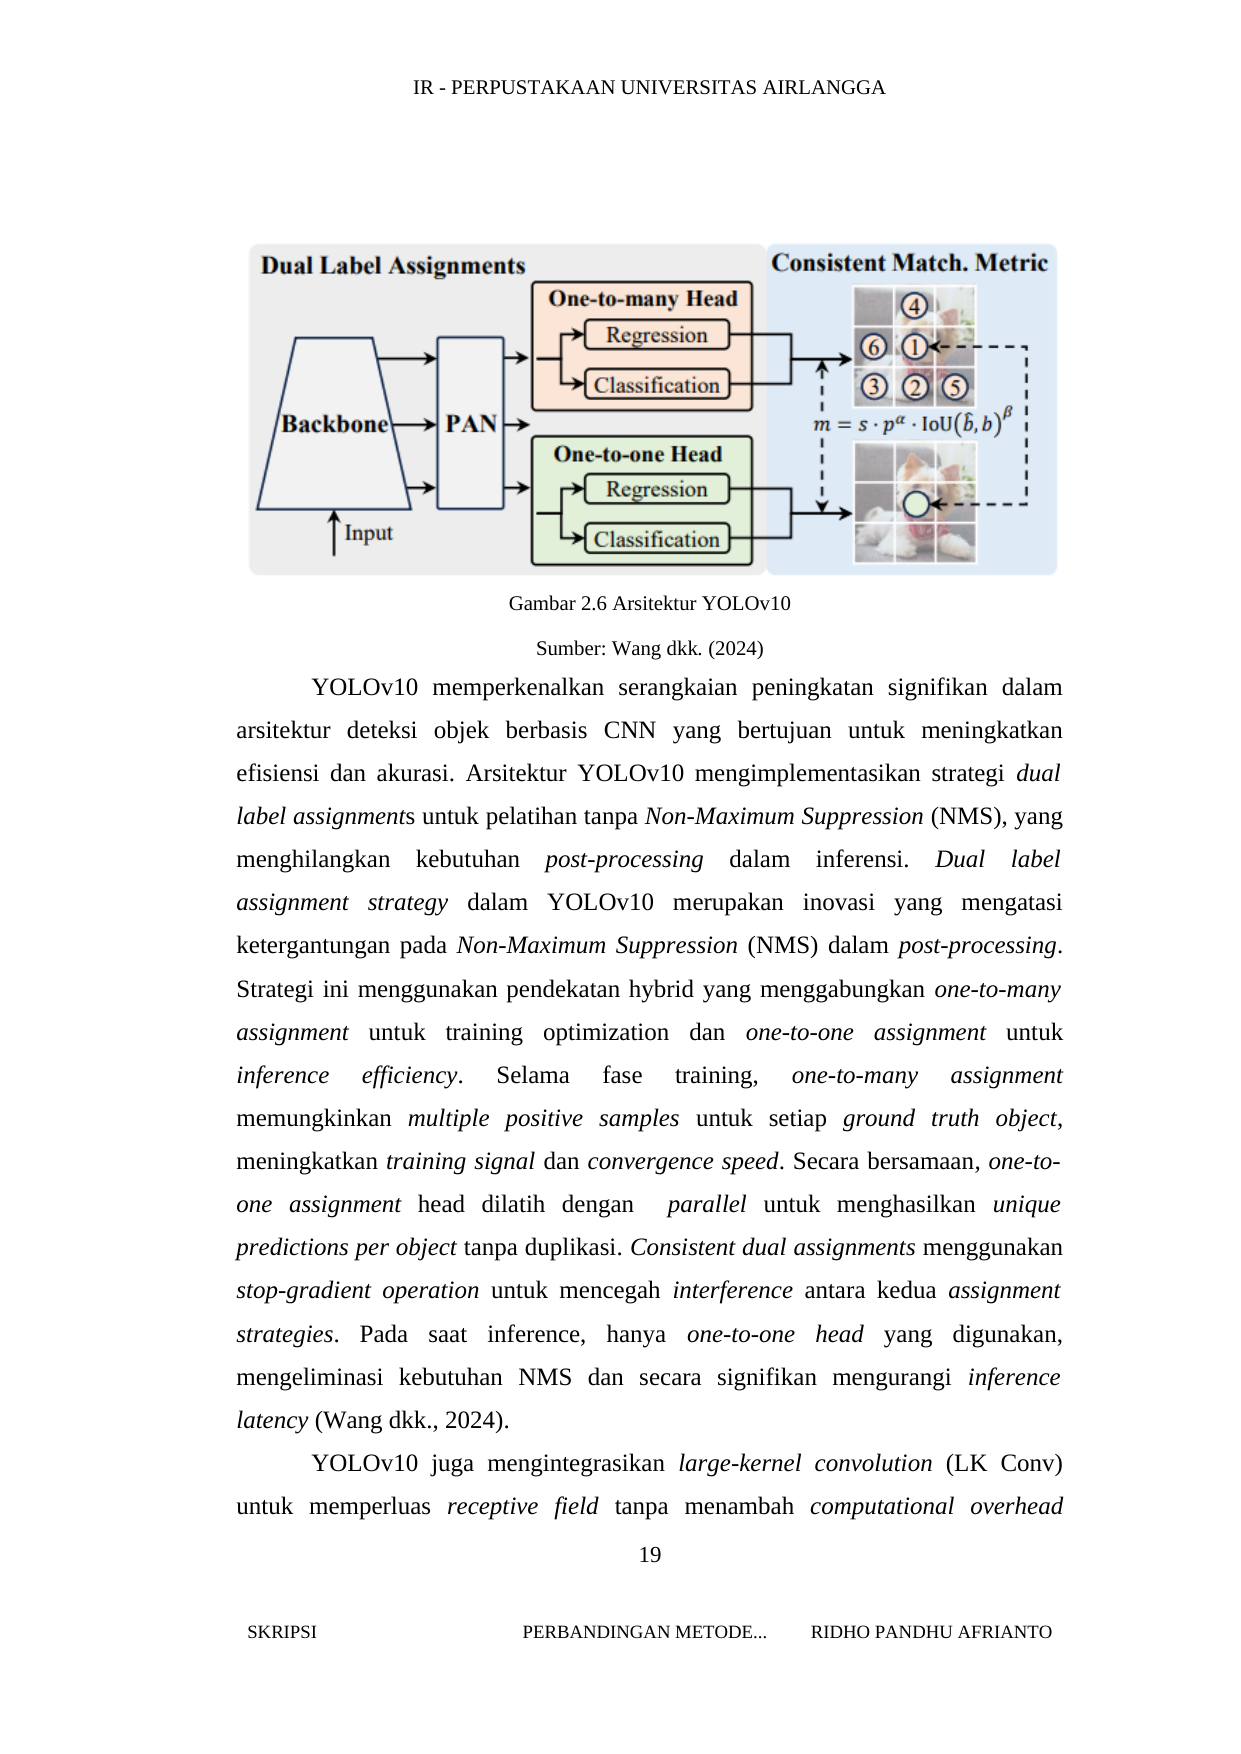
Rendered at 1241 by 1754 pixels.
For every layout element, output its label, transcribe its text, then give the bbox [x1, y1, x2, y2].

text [236, 1448, 1063, 1520]
text Gambar .6 Arsitektur YOLOv10 [236, 591, 1063, 615]
text YOLOv10 memperkenalkan serangkaian peningkatan signifikan dalam arsitektur deteksi objek berbasis CNN yang bertujuan untuk meningkatkan efisiensi dan akurasi. Arsitektur YOLOv10 mengimplementasikan strategi dual label assignments untuk pelatihan tanpa Non-Maximum Suppression (NMS), yang menghilangkan kebutuhan post-processing dalam inferensi. Dual label assignment strategy dalam YOLOv10 merupakan inovasi yang mengatasi ketergantungan pada Non-Maximum Suppression (NMS) dalam post-processing. Strategi ini menggunakan pendekatan hybrid yang menggabungkan one-to-many assignment untuk training optimization dan one-to-one assignment untuk inference efficiency. Selama fase training, one-to-many assignment memungkinkan multiple positive samples untuk setiap ground truth object, meningkatkan training signal dan convergence speed. Secara bersamaan, one-to-one assignment head dilatih dengan parallel untuk menghasilkan unique predictions per object tanpa duplikasi. Consistent dual assignments menggunakan stop-gradient operation untuk mencegah interference antara kedua assignment strategies. Pada saat inference, hanya one-to-one head yang digunakan, mengeliminasi kebutuhan NMS dan secara signifikan mengurangi inference latency (Wang dkk., 2024). [236, 672, 1063, 1434]
text Sumber: Wang dkk. (2024) [236, 636, 1063, 660]
picture [236, 236, 1063, 578]
